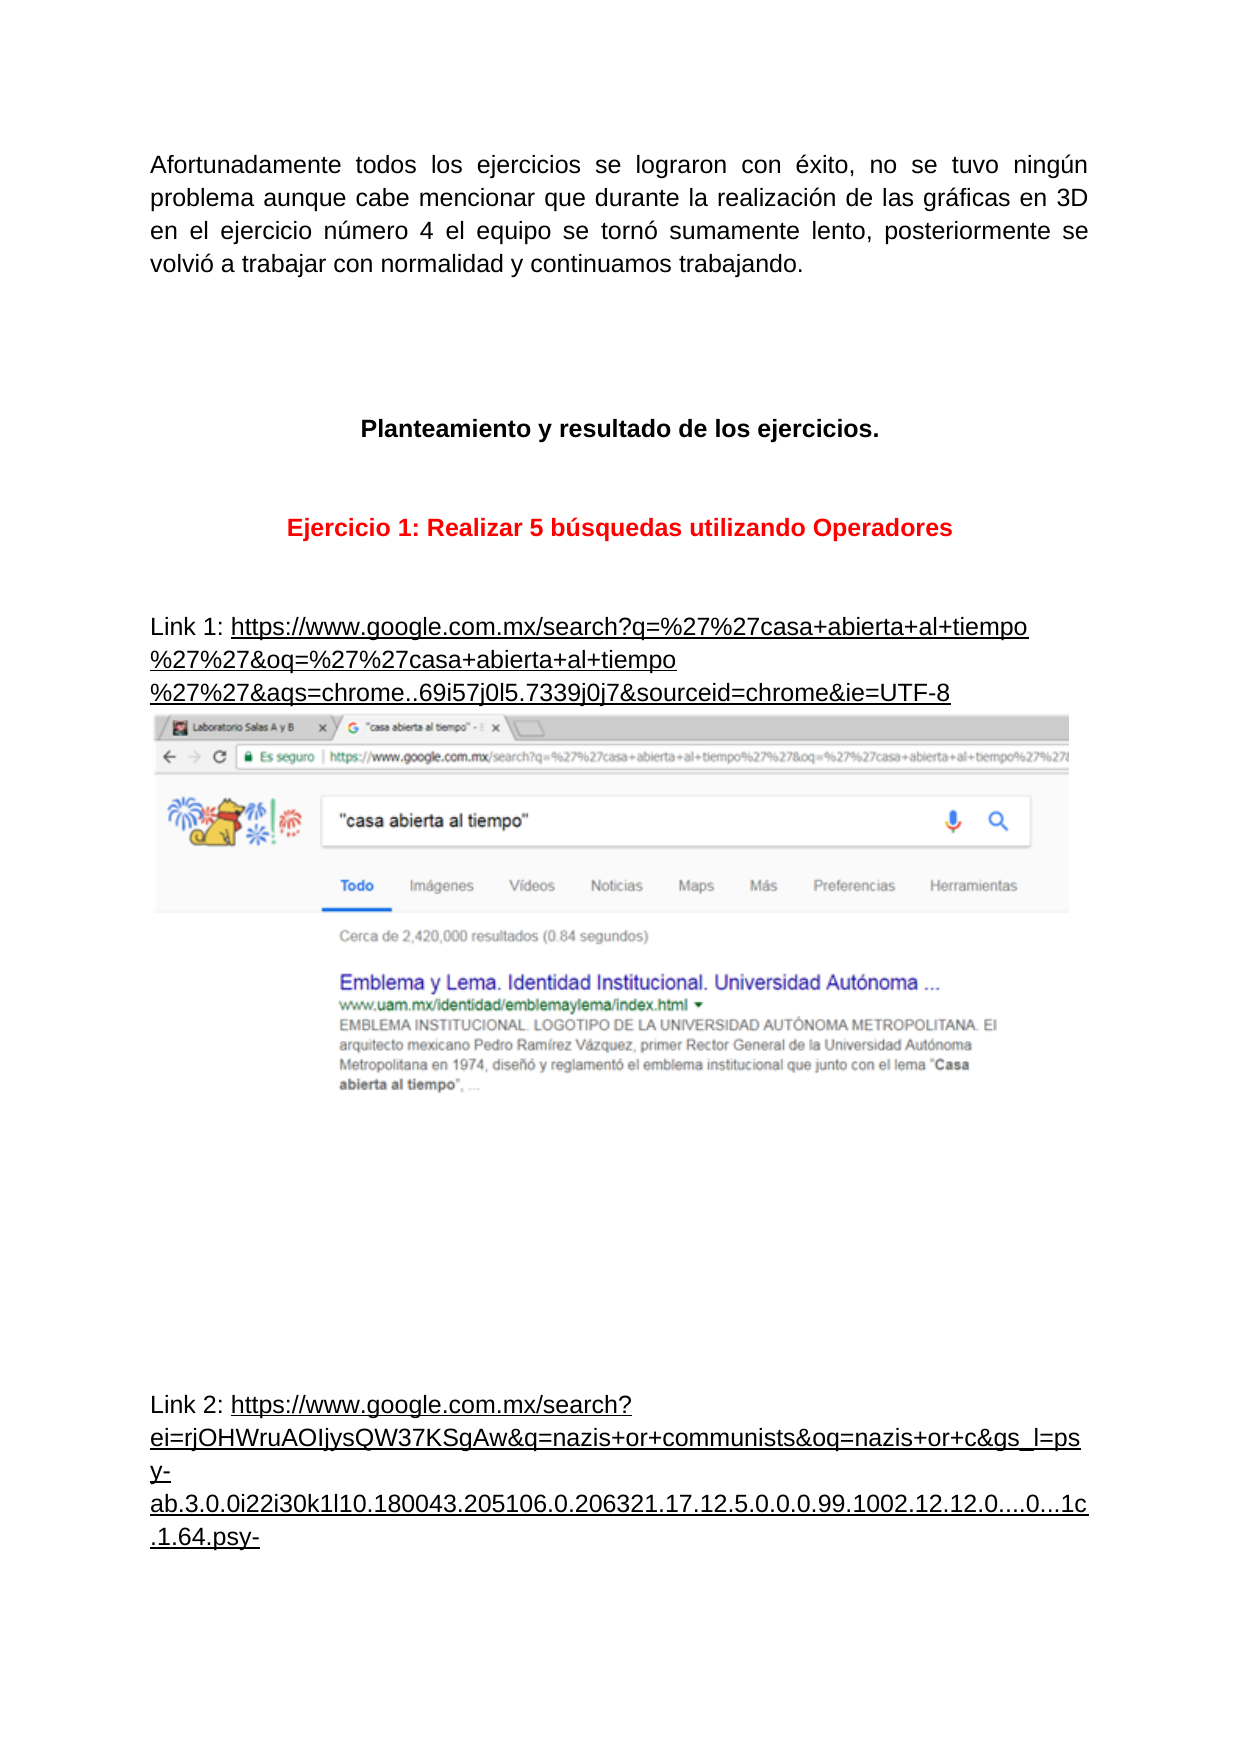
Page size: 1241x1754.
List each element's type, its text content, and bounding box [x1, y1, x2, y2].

text Ejercicio 1: Realizar 5 búsquedas utilizando Operadores [150, 513, 1090, 542]
text Afortunadamente todos los ejercicios se lograron con éxito, no se tuvo ningún problema aunque cabe mencionar que durante la realización de las gráficas en 3D en el ejercicio número 4 el equipo se tornó sumamente lento, posteriormente se volvió a trabajar con normalidad y continuamos trabajando. [150, 150, 1090, 278]
picture [150, 711, 1069, 1123]
text Planteamiento y resultado de los ejercicios. [150, 414, 1090, 443]
text Link 1: https://www.google.com.mx/search?q=%27%27casa+abierta+al+tiempo%27%27&oq=%27%27casa+abierta+al+tiempo%27%27&aqs=chrome..69i57j0l5.7339j0j7&sourceid=chrome&ie=UTF-8 [150, 612, 1090, 707]
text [150, 1390, 1090, 1551]
